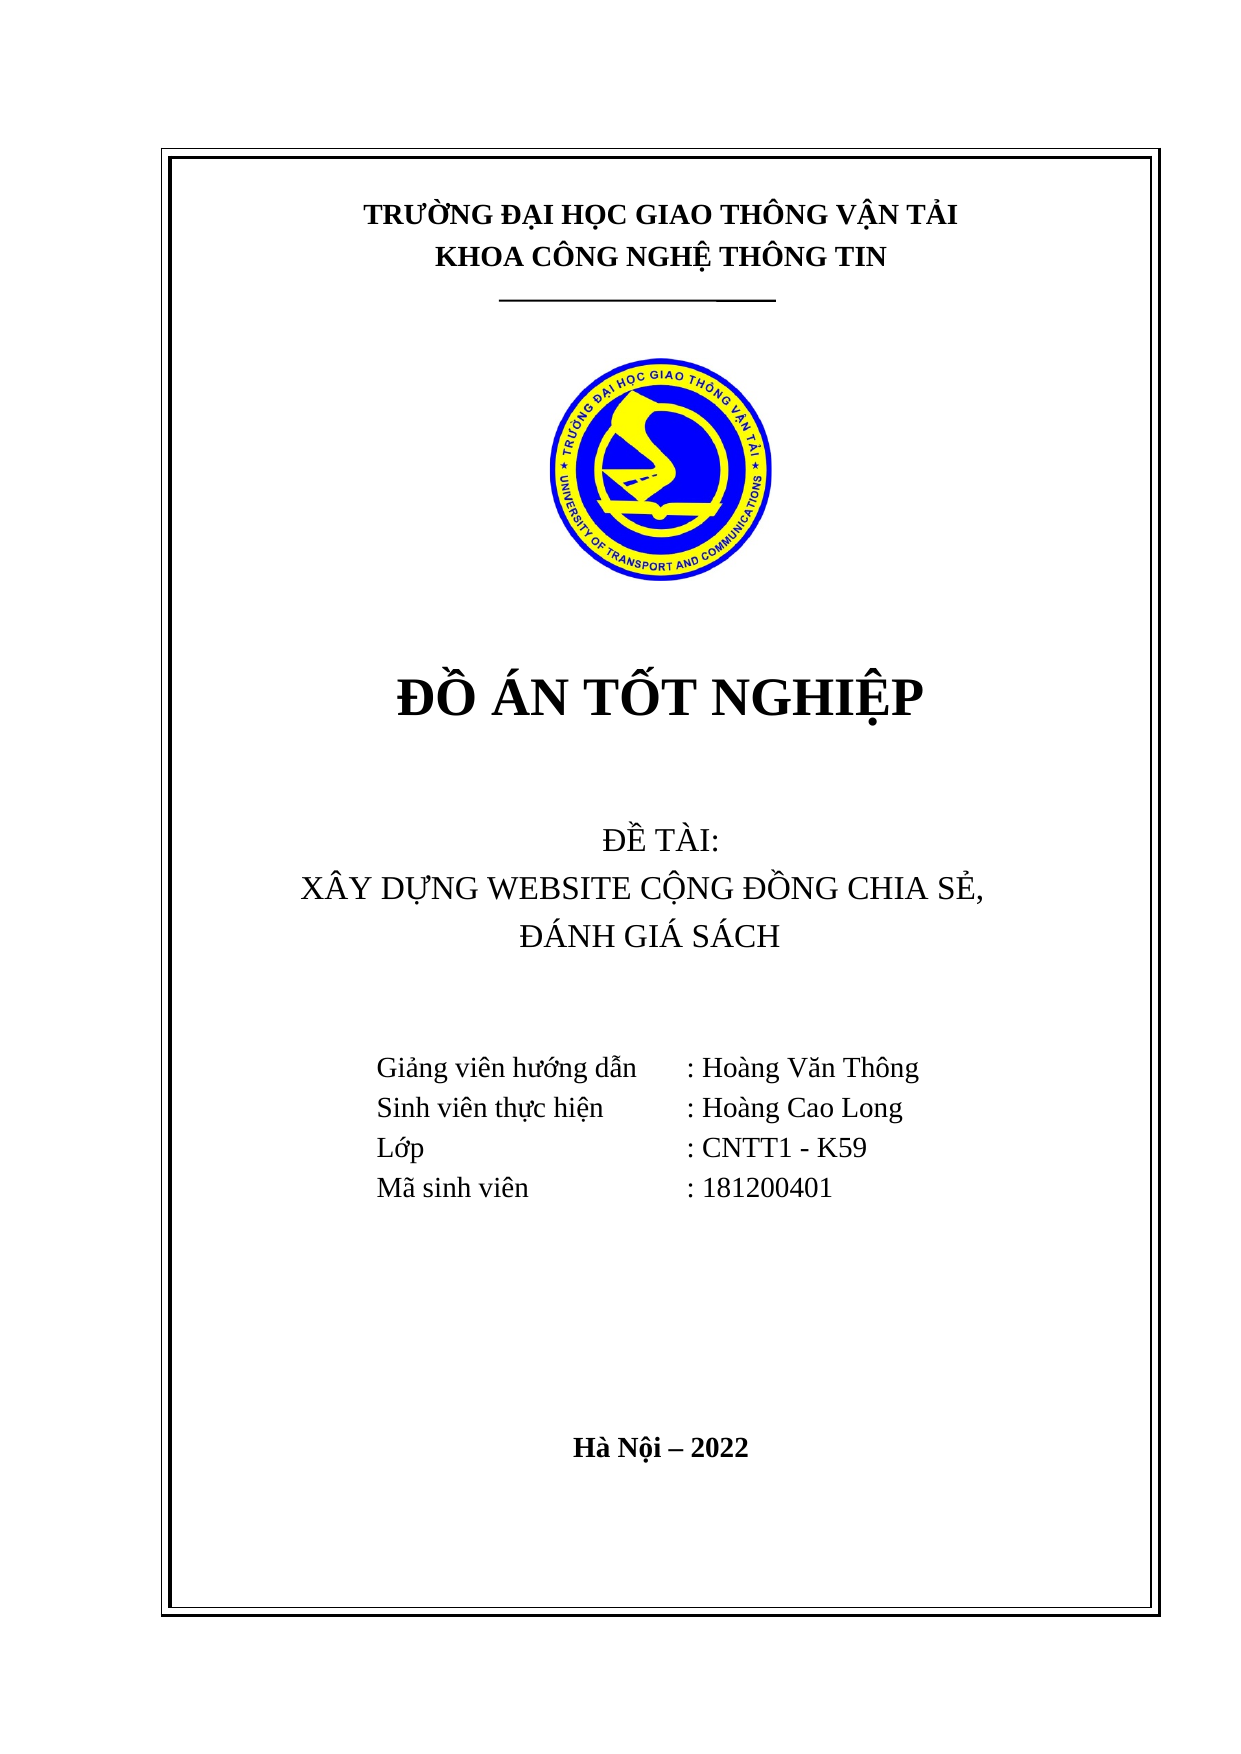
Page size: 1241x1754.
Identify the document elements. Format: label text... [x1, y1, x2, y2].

picture [549, 358, 772, 581]
table_header TRƯỜNG ĐẠI HỌC GIAO THÔNG VẬN TẢI KHOA CÔNG NGHỆ THÔNG TIN ĐỒ ÁN TỐT NGHIỆP ĐỀ TÀI: XÂY DỰNG WEBSITE CỘNG ĐỒNG CHIA SẺ, ĐÁNH GIÁ SÁCH Hà Nội – 2022 [166, 149, 1156, 1606]
